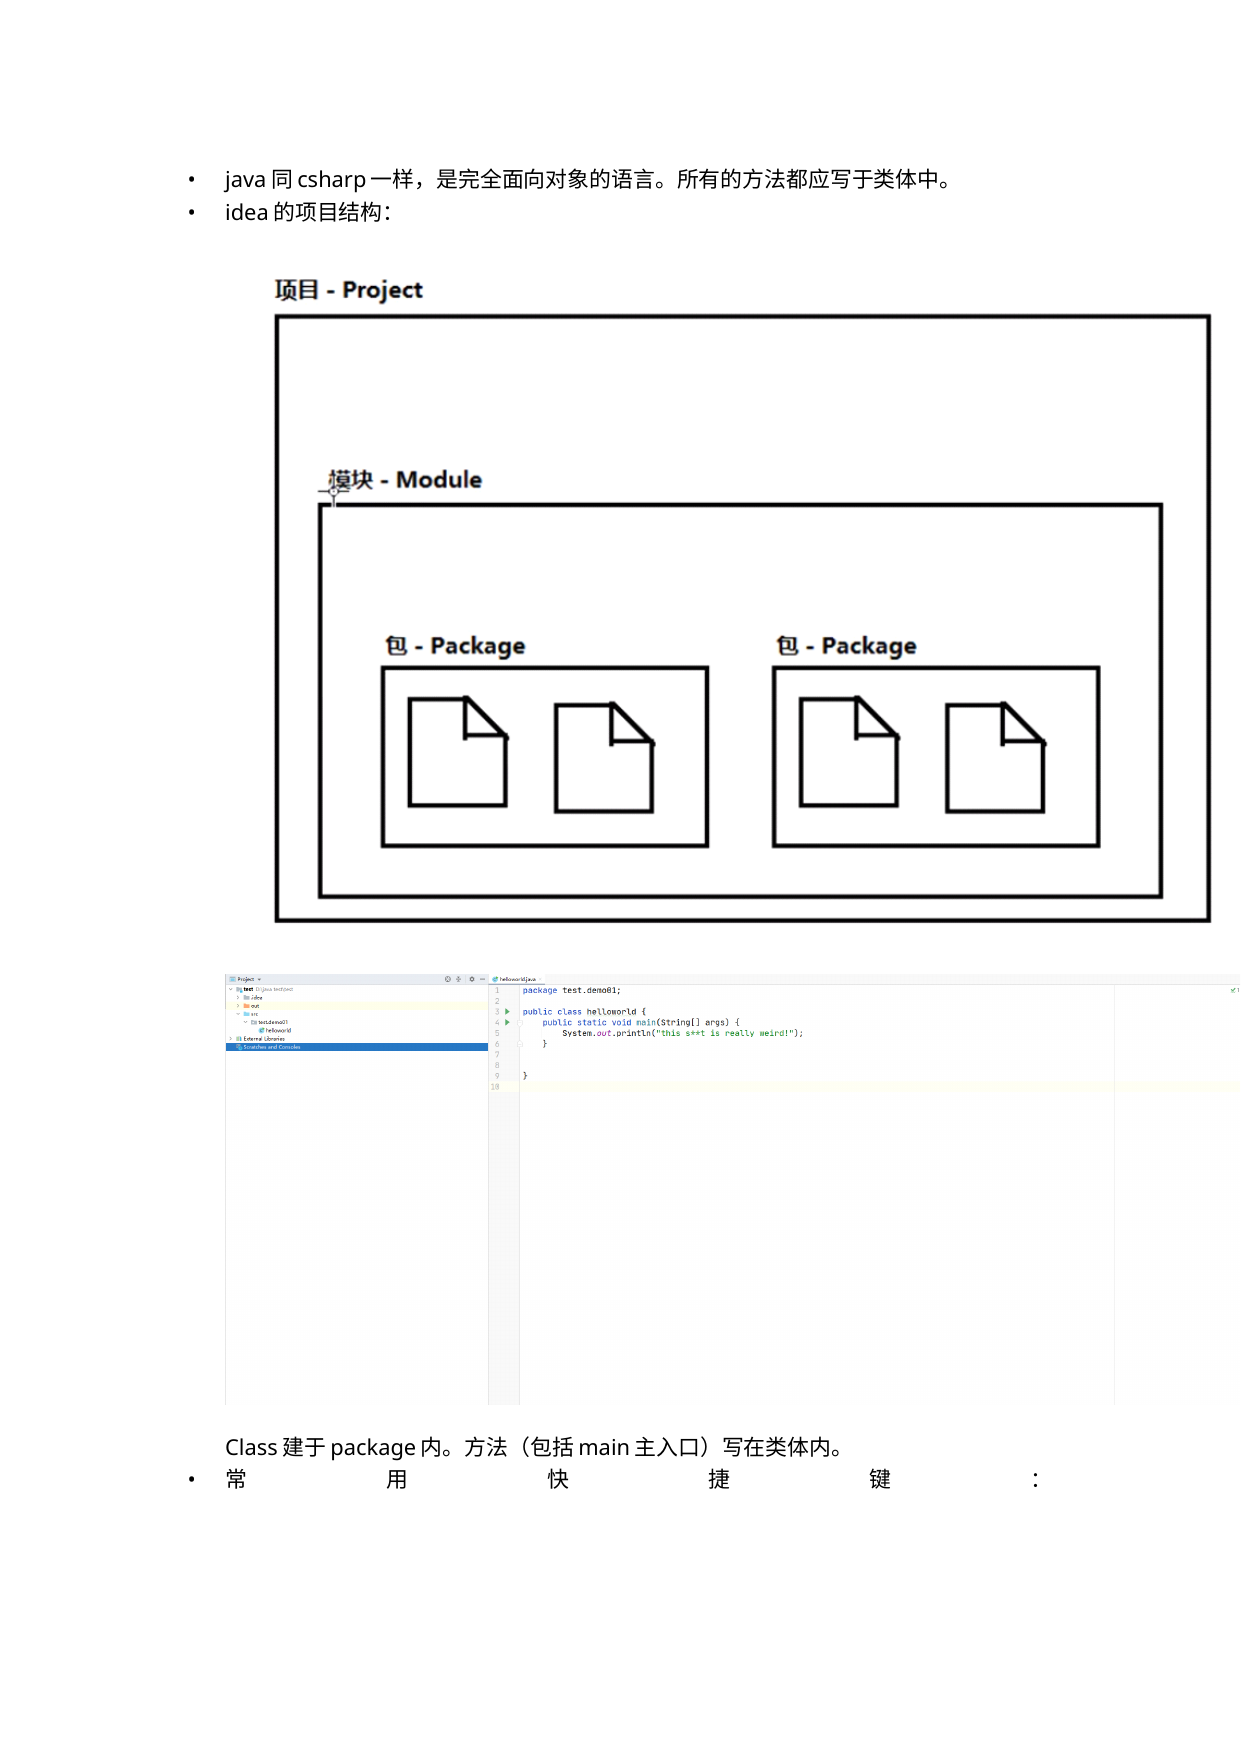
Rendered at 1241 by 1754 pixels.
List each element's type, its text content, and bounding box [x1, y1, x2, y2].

list idea的项目结构： [187, 194, 1053, 227]
list java同csharp一样，是完全面向对象的语言。所有的方法都应写于类体中。 [187, 162, 1053, 194]
text Class建于package内。方法（包括main主入口）写在类体内。 [225, 1429, 1053, 1462]
picture [225, 974, 1241, 1405]
picture [225, 226, 1241, 948]
list 常用快捷键： [187, 1462, 1053, 1494]
